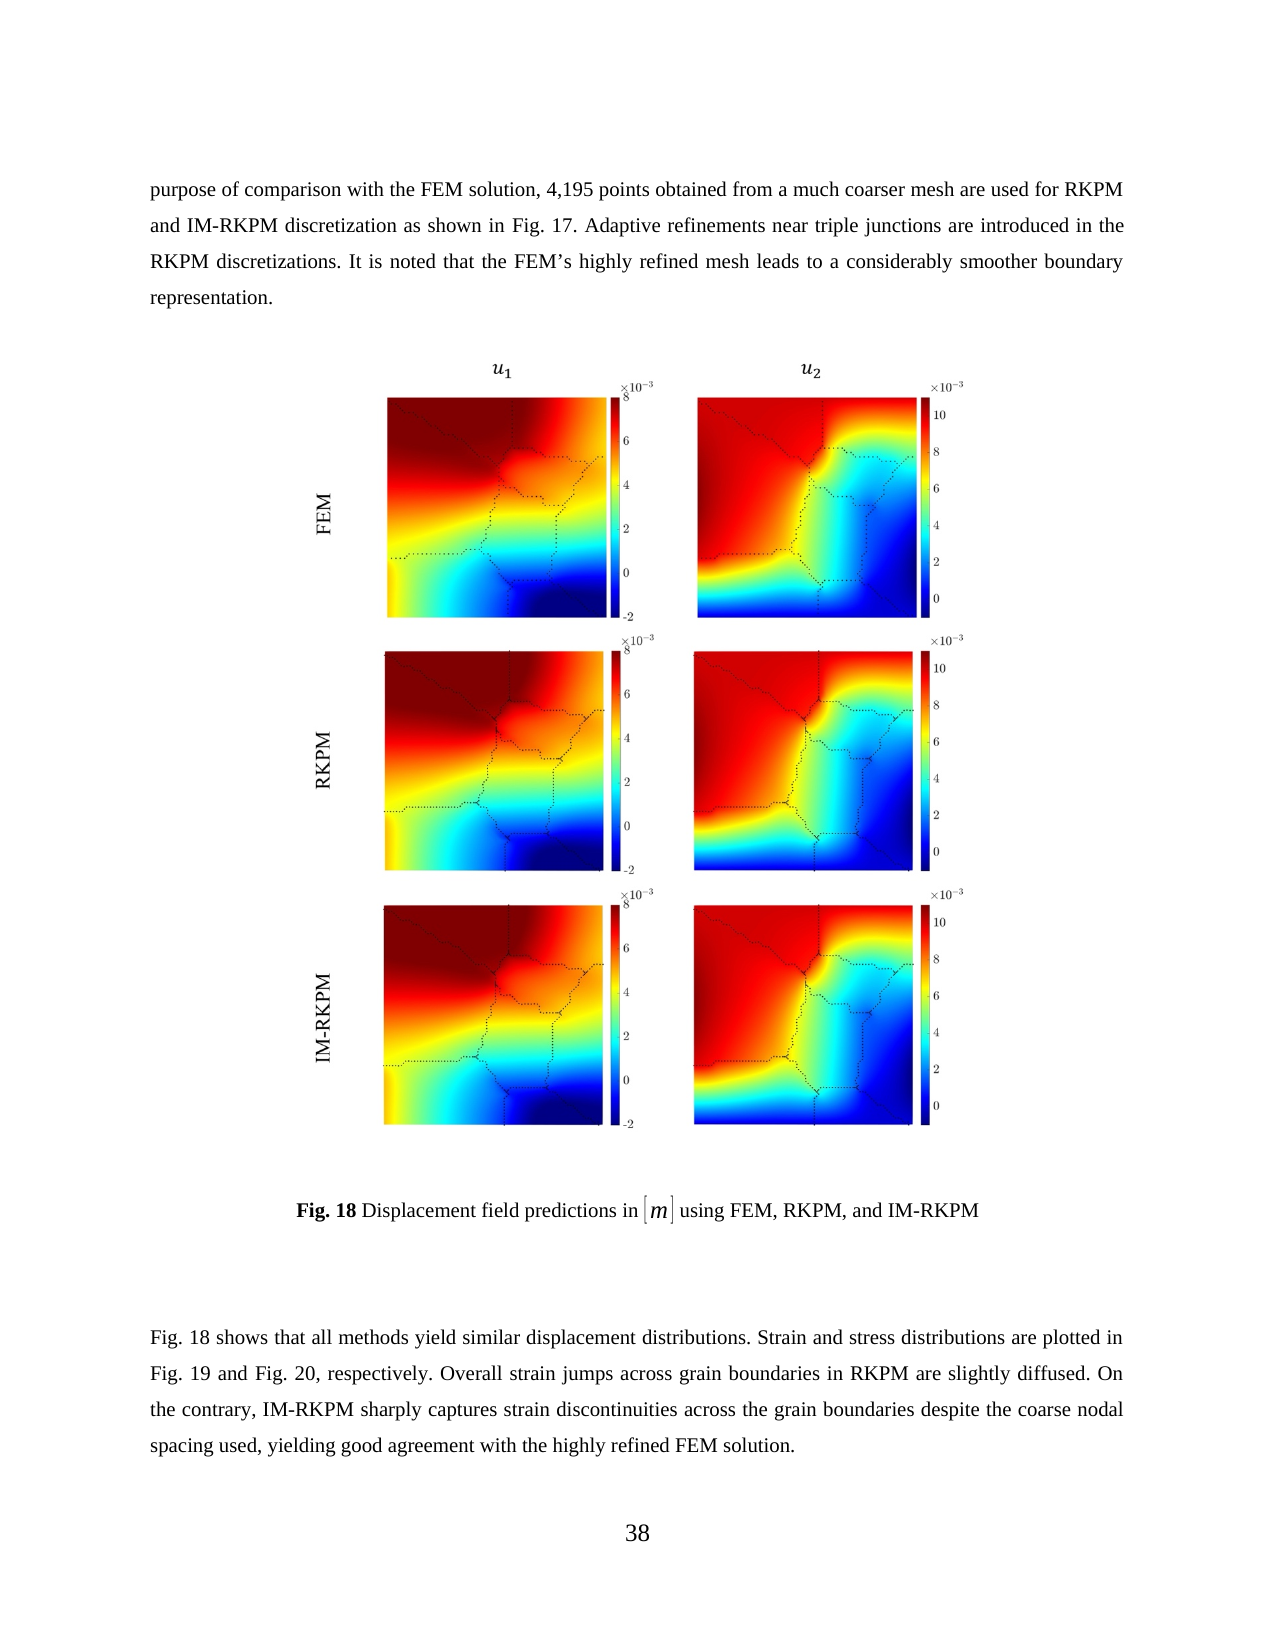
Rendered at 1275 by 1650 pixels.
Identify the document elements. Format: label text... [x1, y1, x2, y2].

text Fig. 18 shows that all methods yield similar displacement distributions. Strain and stress distributions are plotted in Fig. 19 and Fig. 20, respectively. Overall strain jumps across grain boundaries in RKPM are slightly diffused. On the contrary, IM-RKPM sharply captures strain discontinuities across the grain boundaries despite the coarse nodal spacing used, yielding good agreement with the highly refined FEM solution. [150, 1324, 1125, 1457]
picture [302, 358, 978, 1146]
text Fig. 18 Displacement field predictions in using FEM, RKPM, and IM-RKPM [150, 1194, 1125, 1225]
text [150, 177, 1125, 309]
